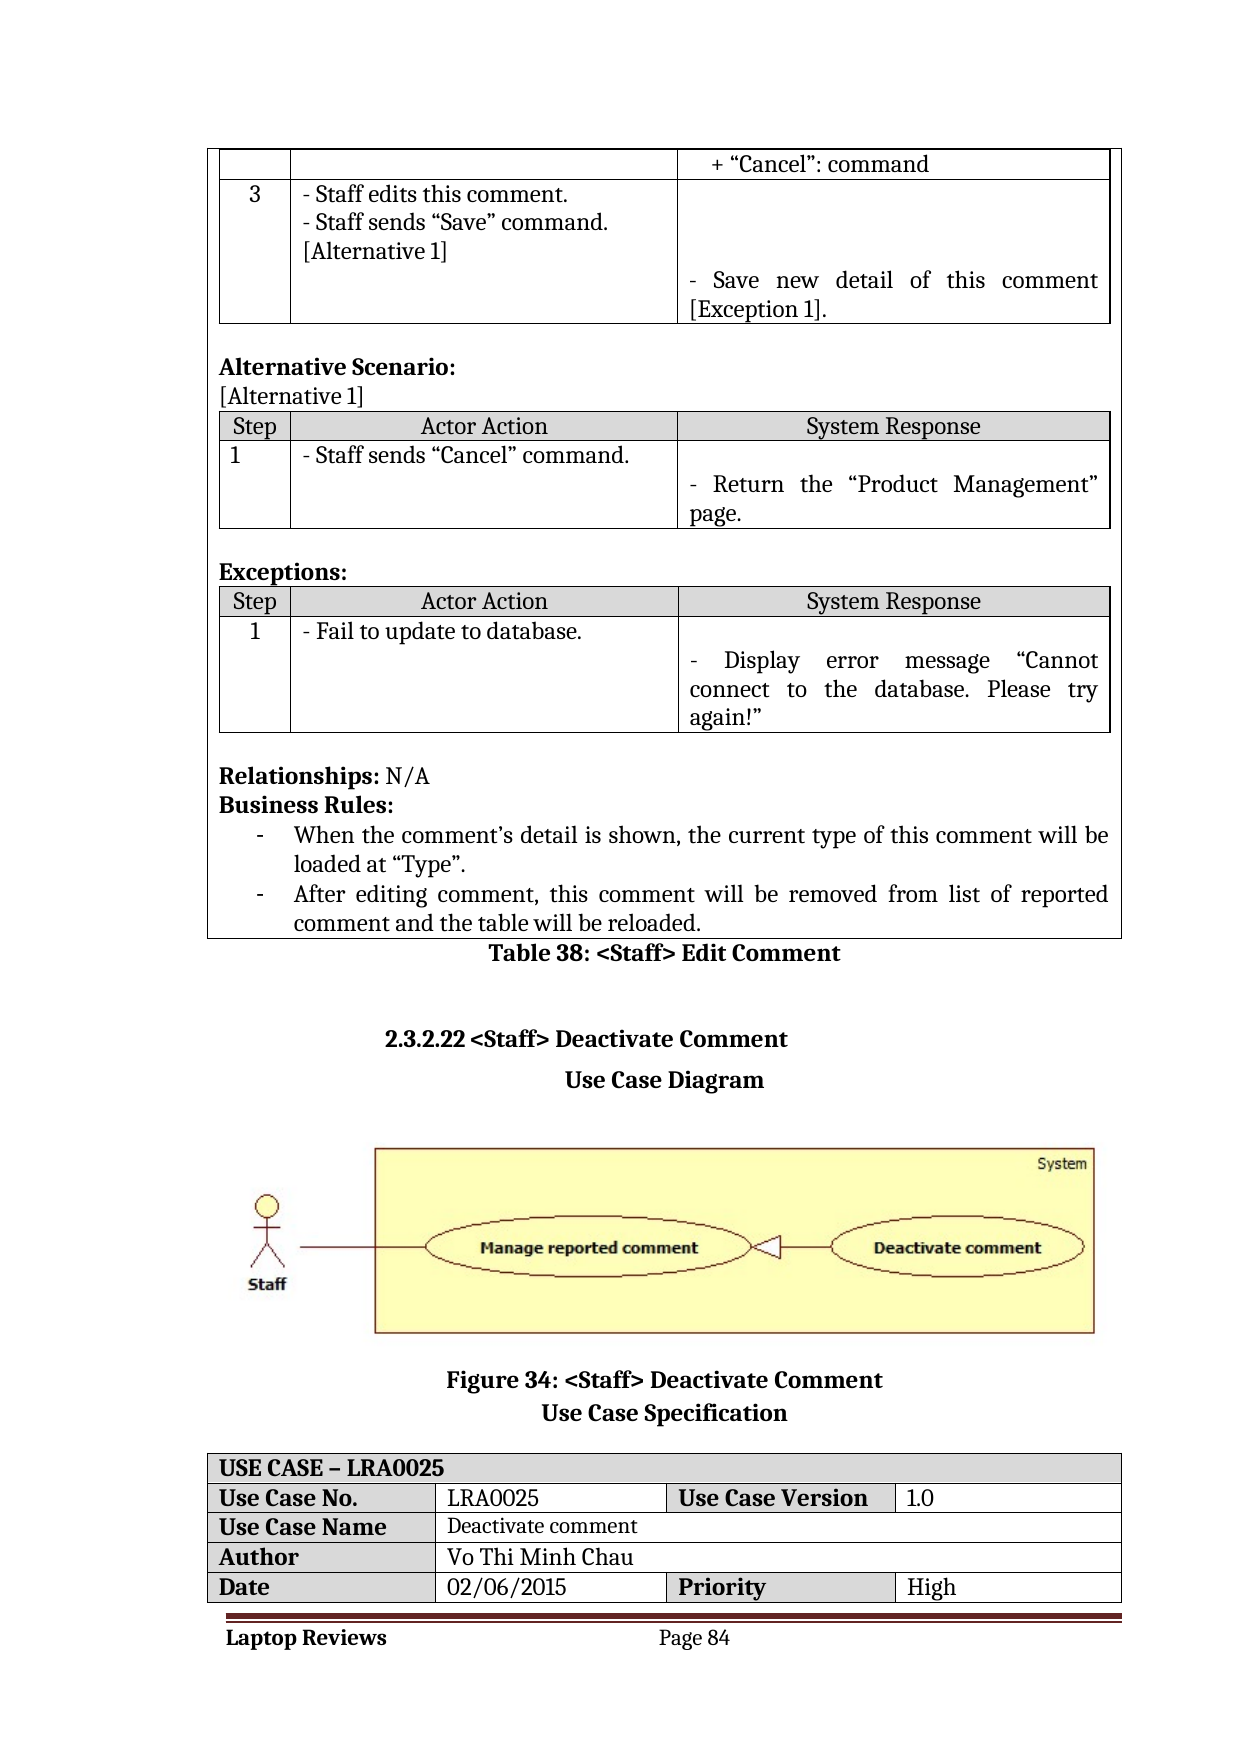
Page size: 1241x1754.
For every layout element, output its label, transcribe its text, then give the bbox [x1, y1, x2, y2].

table_cell LRA0025 [436, 1484, 666, 1512]
table_header USE CASE – LRA0025 [208, 1454, 1121, 1482]
table_cell Use Case Version [667, 1484, 895, 1512]
picture [206, 1120, 1123, 1362]
table_cell 1.0 [896, 1484, 1121, 1512]
table_cell Use Case No. [208, 1484, 435, 1512]
table_cell 02/06/2015 [436, 1573, 666, 1602]
table_cell Priority [667, 1573, 895, 1602]
table_cell Date [208, 1573, 435, 1602]
text Use Case Specification [207, 1399, 1122, 1427]
subtitle <Staff> Deactivate Comment [385, 1025, 1122, 1054]
table_cell Use Case Name [208, 1513, 435, 1542]
subtitle Figure 34: <Staff> Deactivate Comment [207, 1366, 1122, 1394]
table_cell High [896, 1573, 1121, 1602]
table_cell Author [208, 1543, 435, 1572]
subtitle Table 37: <Staff> Edit Comment [207, 939, 1122, 968]
table_cell Deactivate comment [436, 1513, 1121, 1542]
text Use Case Diagram [207, 1066, 1122, 1095]
table_cell Vo Thi Minh Chau [436, 1543, 1121, 1572]
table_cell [208, 149, 1121, 938]
